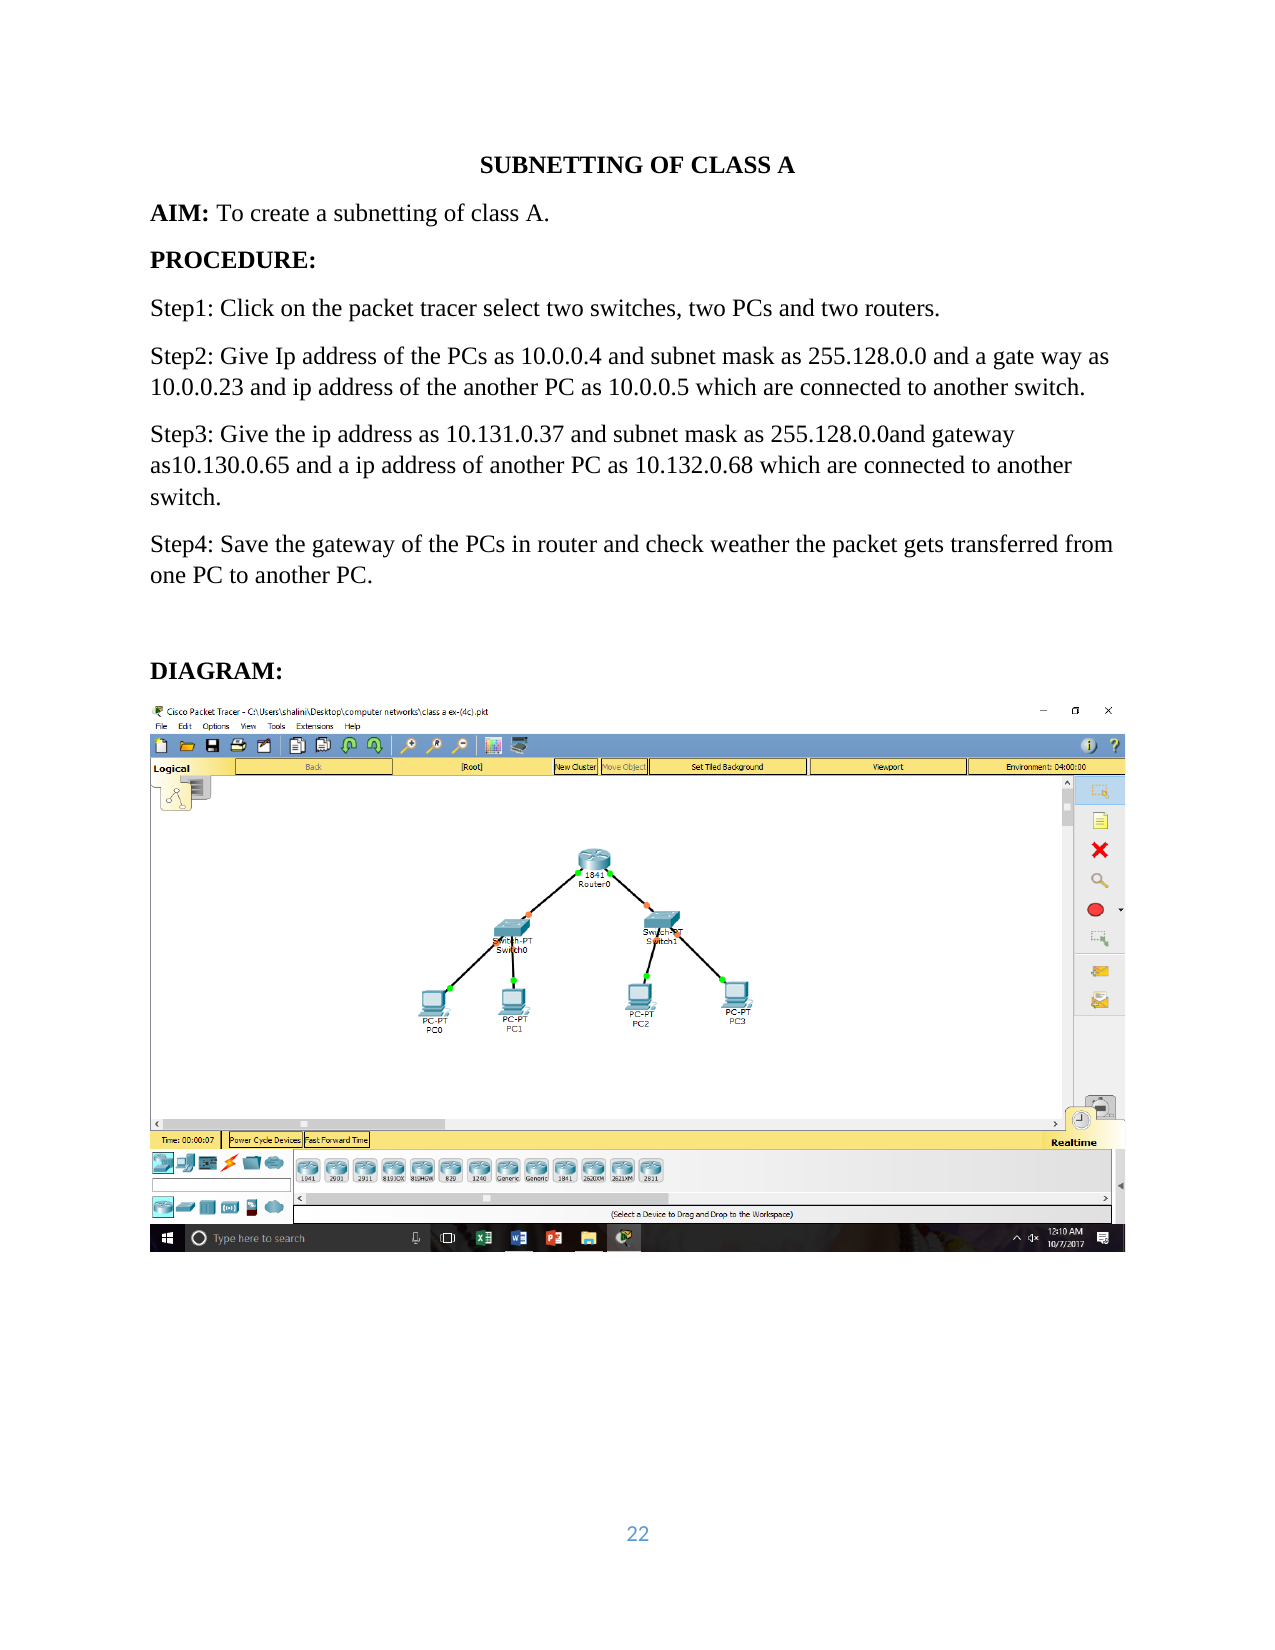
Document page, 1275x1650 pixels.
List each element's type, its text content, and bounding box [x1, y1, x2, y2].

text Step2: Give Ip address of the PCs as 10.0.0.4 and subnet mask as 255.128.0.0 and a gate way as 10.0.0.23 and ip address of the another PC as 10.0.0.5 which are connected to another switch. [150, 341, 1125, 401]
text PROCEDURE: [150, 245, 1125, 274]
text DIAGRAM: [150, 656, 1125, 684]
text Step4: Save the gateway of the PCs in router and check weather the packet gets transferred from one PC to another PC. [150, 529, 1125, 589]
text Step3: Give the ip address as 10.131.0.37 and subnet mask as 255.128.0.0and gateway as10.130.0.65 and a ip address of another PC as 10.132.0.68 which are connected to another switch. [150, 419, 1125, 510]
text AIM: To create a subnetting of class A. [150, 198, 1125, 226]
picture [150, 703, 1125, 1252]
text SUBNETTING OF CLASS A [150, 150, 1125, 179]
text Step1: Click on the packet tracer select two switches, two PCs and two routers. [150, 293, 1125, 322]
